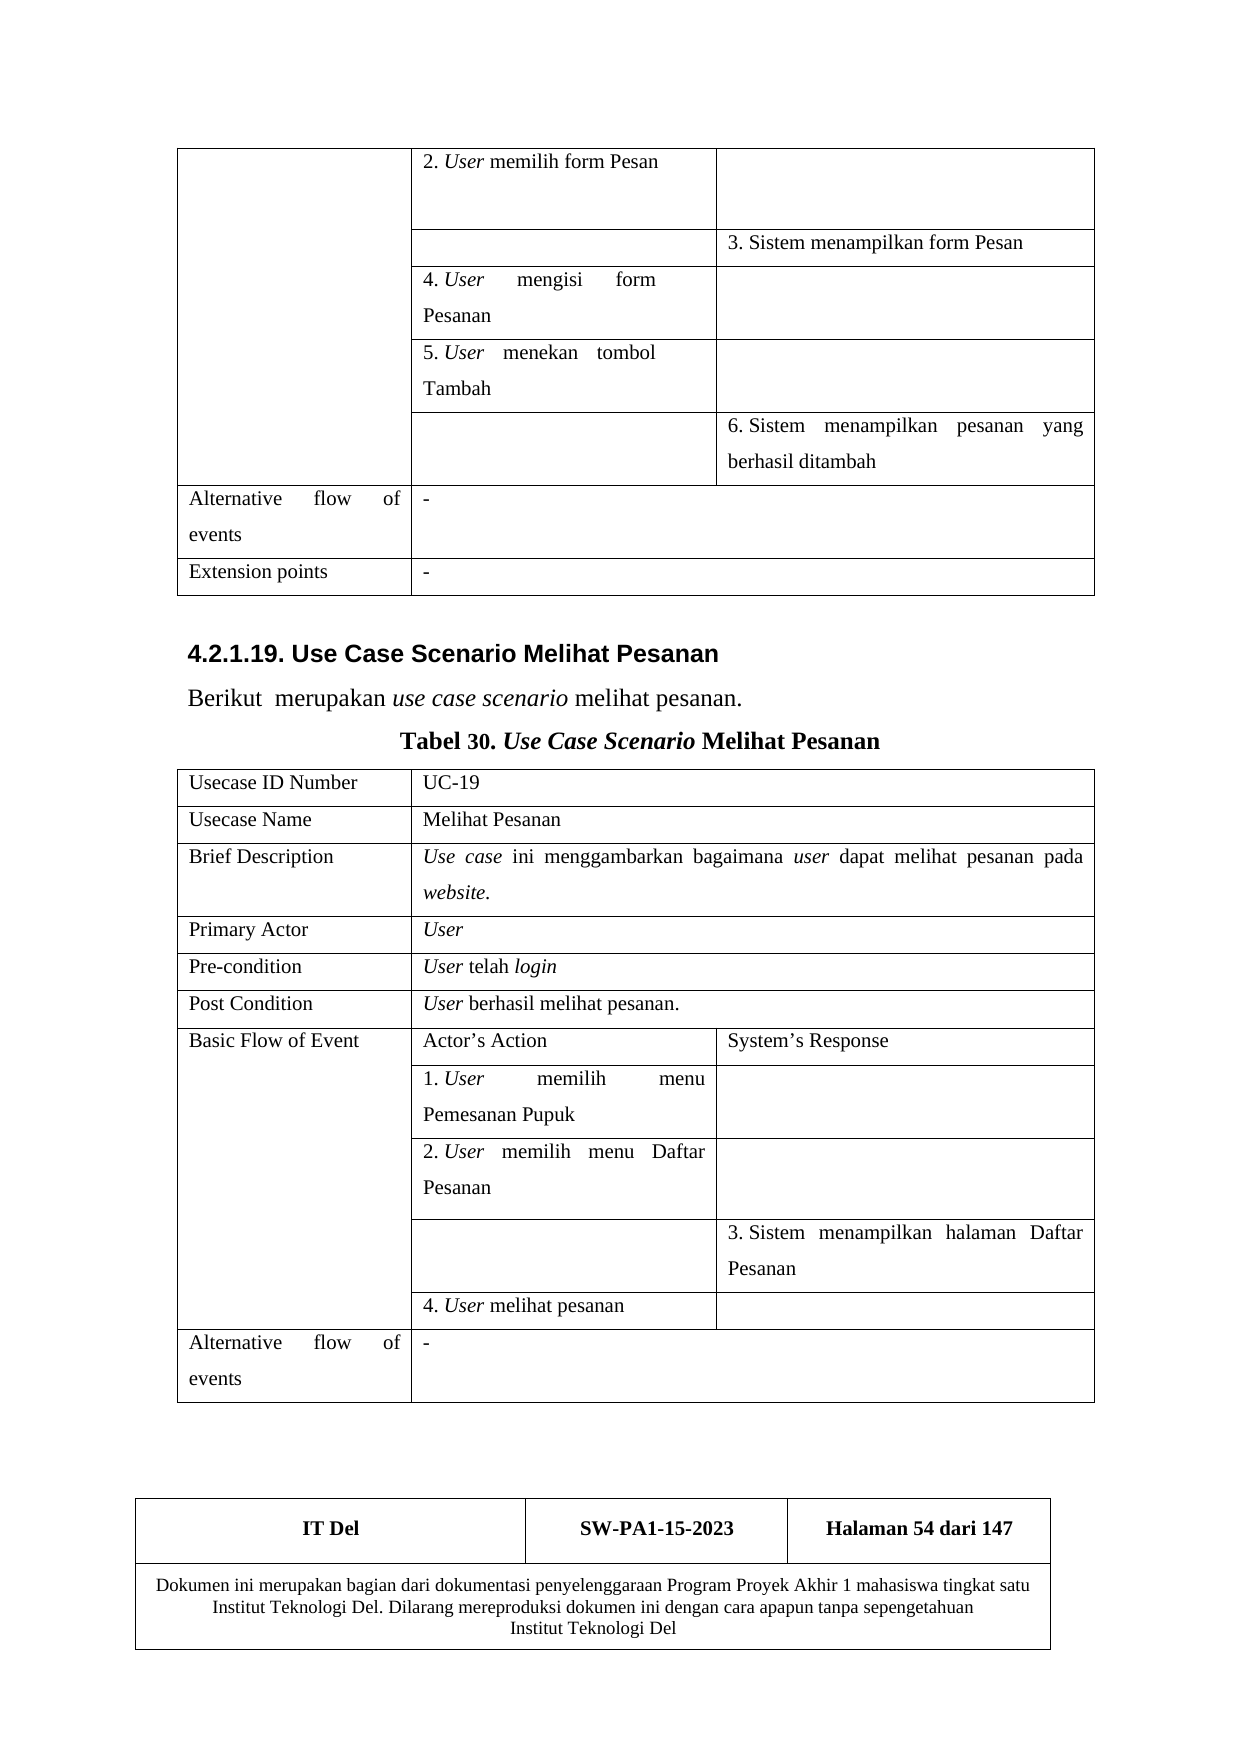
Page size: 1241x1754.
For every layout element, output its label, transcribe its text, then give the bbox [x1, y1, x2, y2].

table_cell System’s Response [717, 1029, 1094, 1064]
table_header Usecase ID Number [178, 770, 411, 806]
table_cell [412, 486, 1094, 558]
table_cell [717, 340, 1094, 412]
table_cell Post Condition [178, 991, 411, 1027]
table_cell [717, 1139, 1094, 1218]
table_cell [717, 1293, 1094, 1329]
table_cell [717, 149, 1094, 229]
table_cell User memilih form Pesan [412, 149, 716, 229]
table_cell Use case ini menggambarkan bagaimana user dapat melihat pesanan pada website. [412, 844, 1094, 916]
table_cell Primary Actor [178, 917, 411, 953]
table_cell User melihat pesanan [412, 1293, 716, 1329]
table_cell [717, 1066, 1094, 1138]
table_cell [412, 1220, 716, 1292]
table_cell Melihat Pesanan [412, 807, 1094, 843]
text Berikut merupakan use case scenario melihat pesanan. [187, 683, 1092, 711]
table_cell Alternative flow of events [178, 486, 411, 558]
text 4.2.1.19. Use Case Scenario Melihat Pesanan [187, 639, 1092, 668]
table_cell Pre-condition [178, 954, 411, 990]
table_cell Sistem menampilkan halaman Daftar Pesanan [717, 1220, 1094, 1292]
table_cell Basic Flow of Event [178, 1029, 411, 1329]
table_cell Usecase Name [178, 807, 411, 843]
table_cell Alternative flow of events [178, 1330, 411, 1402]
table_cell [717, 267, 1094, 339]
table_cell [412, 230, 716, 266]
table_cell Extension points [178, 559, 411, 595]
table_cell [412, 413, 716, 485]
table_cell User memilih menu Pemesanan Pupuk [412, 1066, 716, 1138]
table_cell Sistem menampilkan pesanan yang berhasil ditambah [717, 413, 1094, 485]
table_cell Sistem menampilkan form Pesan [717, 230, 1094, 266]
table_cell Brief Description [178, 844, 411, 916]
table_cell [412, 559, 1094, 595]
table_cell User [412, 917, 1094, 953]
table_cell User menekan tombol Tambah [412, 340, 716, 412]
table_header UC-19 [412, 770, 1094, 806]
table_cell Actor’s Action [412, 1029, 716, 1064]
text Tabel 30. Use Case Scenario Melihat Pesanan [187, 726, 1092, 754]
table_cell [412, 1330, 1094, 1402]
table_cell User berhasil melihat pesanan. [412, 991, 1094, 1027]
table_cell User memilih menu Daftar Pesanan [412, 1139, 716, 1218]
table_cell User telah login [412, 954, 1094, 990]
table_cell User mengisi form Pesanan [412, 267, 716, 339]
